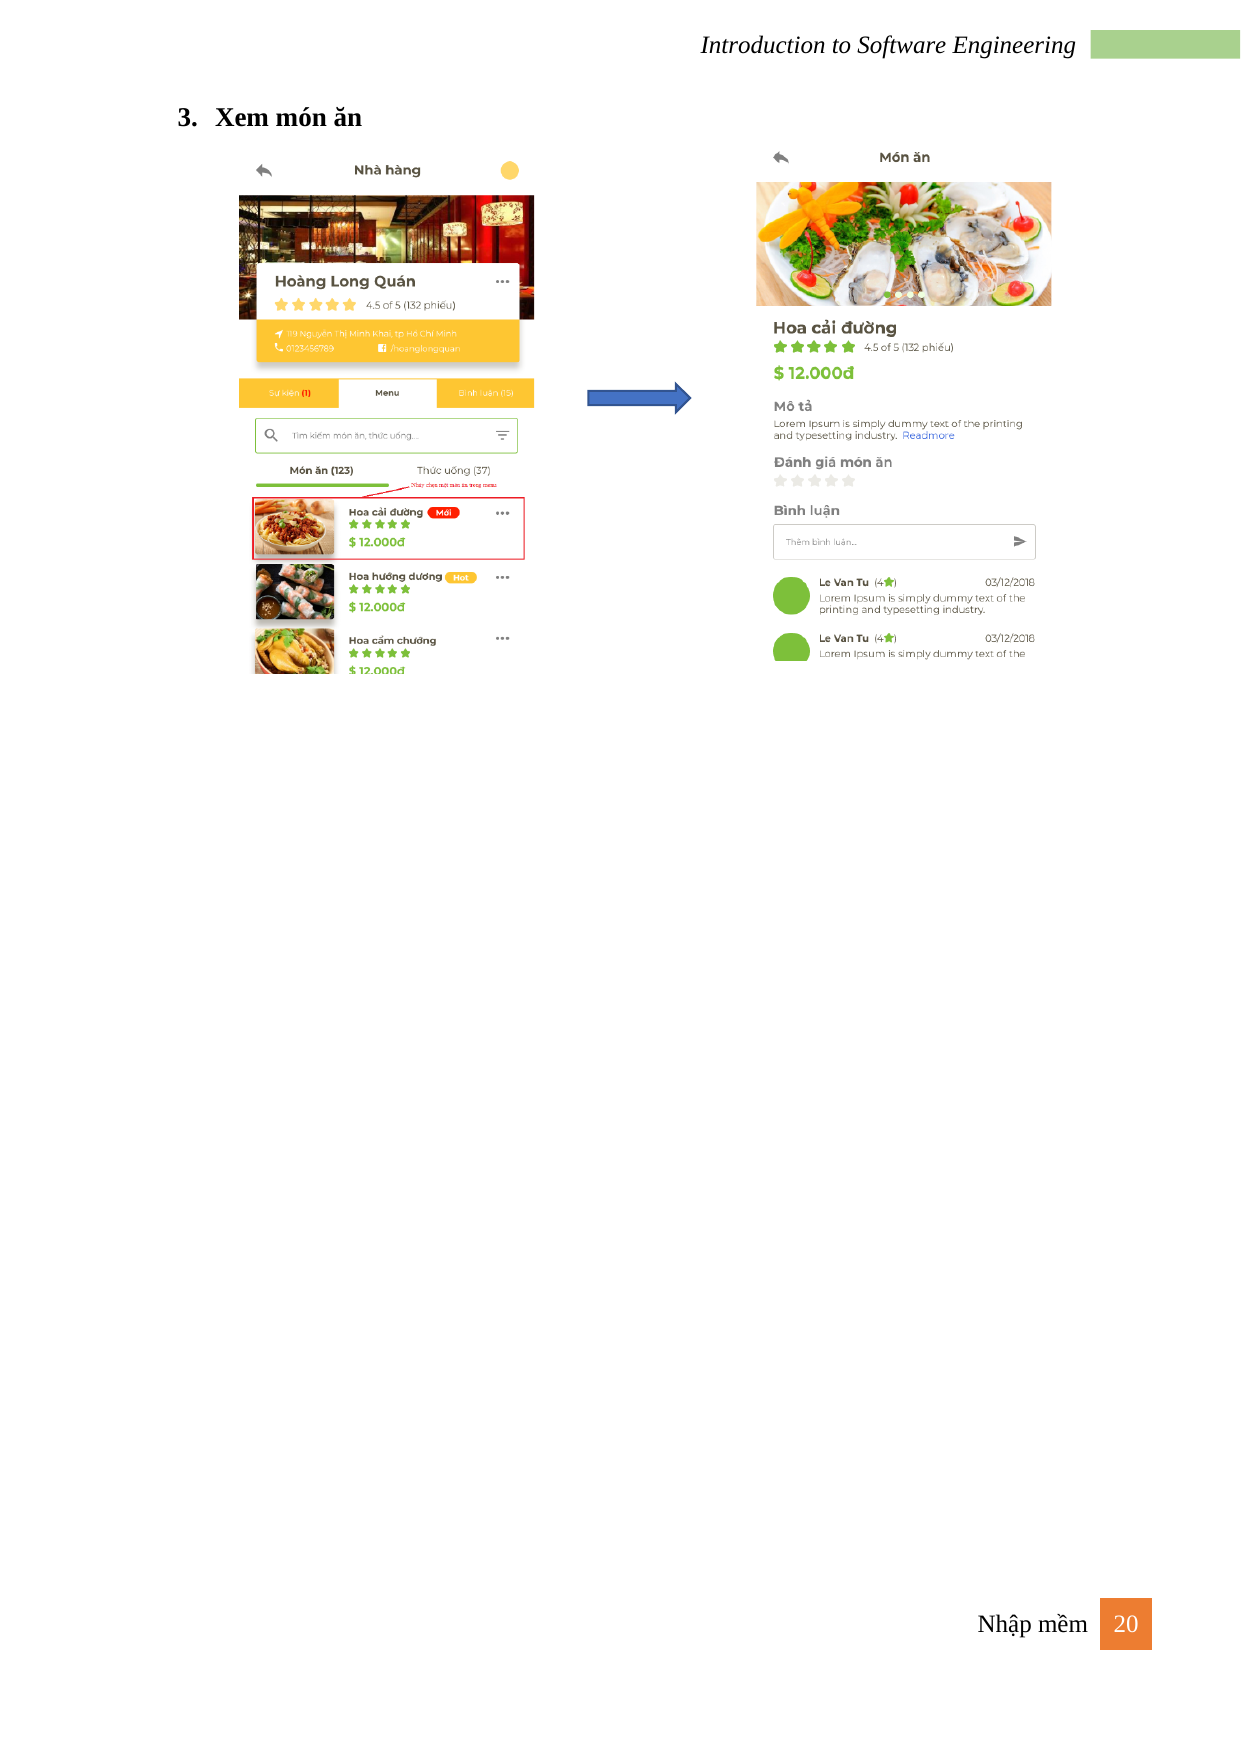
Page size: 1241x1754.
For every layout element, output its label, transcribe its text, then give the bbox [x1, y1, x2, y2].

picture [756, 136, 1052, 661]
picture [239, 148, 535, 674]
list Xem món ăn [177, 101, 1152, 132]
